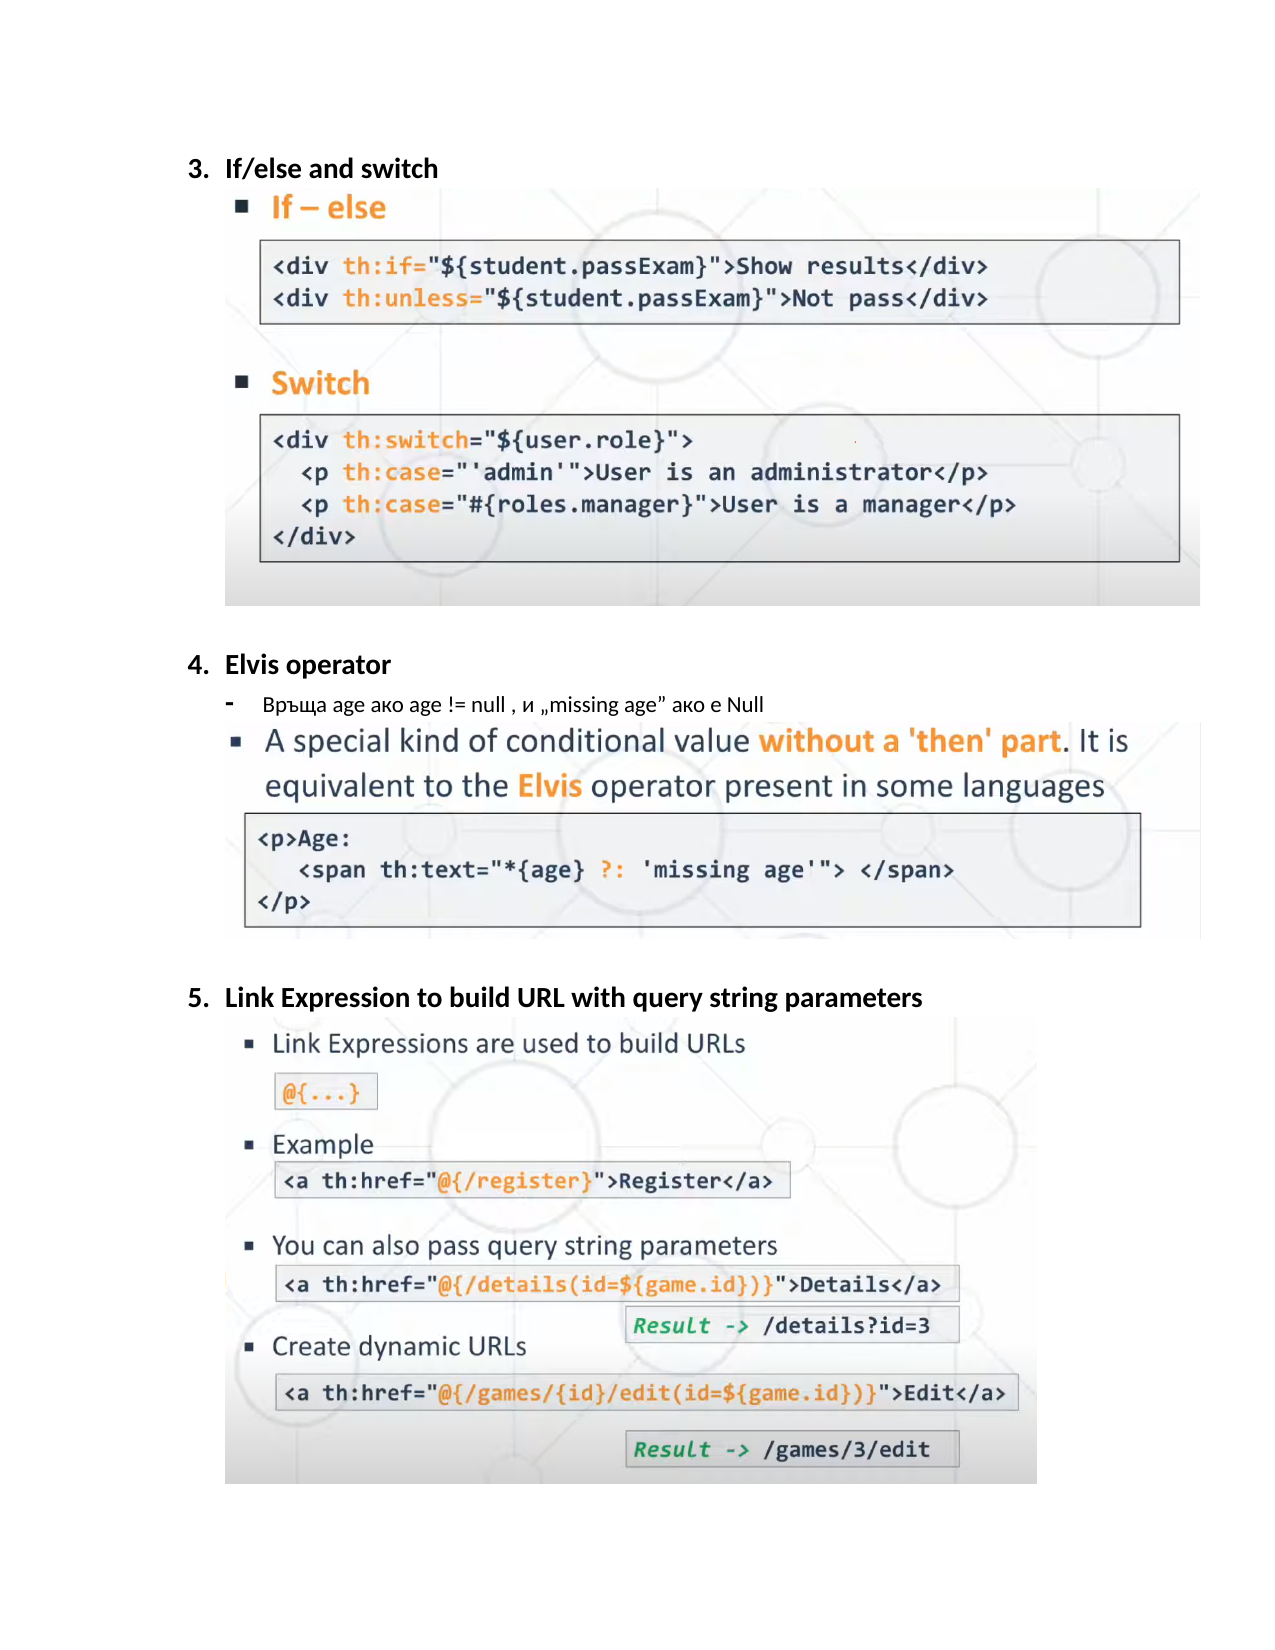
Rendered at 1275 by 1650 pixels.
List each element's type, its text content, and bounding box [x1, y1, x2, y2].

picture [225, 722, 1200, 939]
picture [225, 188, 1200, 606]
picture [225, 1017, 1037, 1484]
list Elvis operator [187, 646, 1125, 681]
list If/else and switch [187, 150, 1125, 186]
list Link Expression to build URL with query string parameters [187, 979, 1125, 1014]
list Връща age ако age != null , и „missing age” ако е Null [225, 684, 1125, 720]
